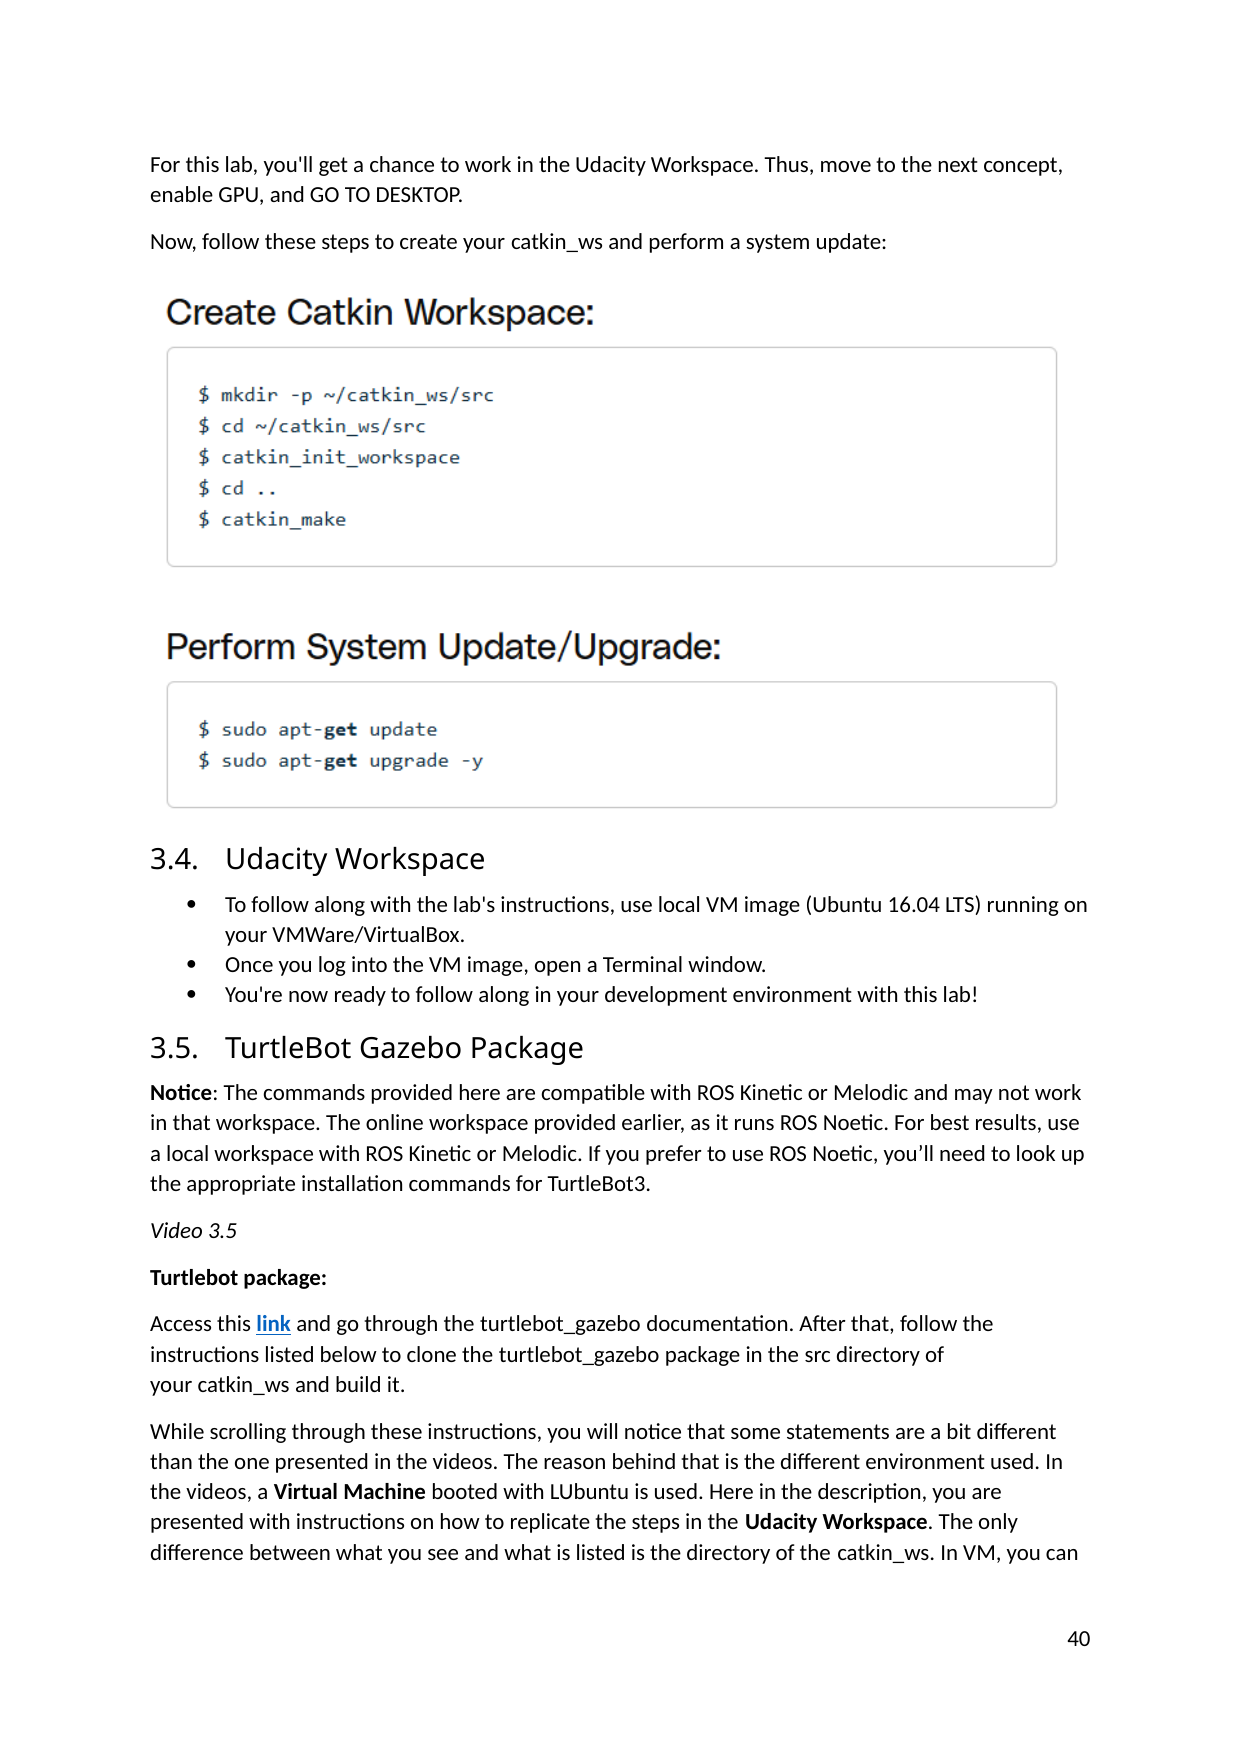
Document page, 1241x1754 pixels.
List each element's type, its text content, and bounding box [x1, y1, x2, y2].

list Once you log into the VM image, open a Terminal window. [187, 950, 1090, 978]
text Now, follow these steps to create your catkin_ws and perform a system update: [150, 227, 1090, 255]
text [150, 1417, 1090, 1566]
text For this lab, you'll get a chance to work in the Udacity Workspace. Thus, move to the next concept, enable GPU, and GO TO DESKTOP. [150, 150, 1090, 208]
text Video 3.5 [150, 1216, 1090, 1244]
subtitle TurtleBot Gazebo Package [150, 1027, 1090, 1067]
picture [150, 273, 1091, 820]
text Notice: The commands provided here are compatible with ROS Kinetic or Melodic and may not work in that workspace. The online workspace provided earlier, as it runs ROS Noetic. For best results, use a local workspace with ROS Kinetic or Melodic. If you prefer to use ROS Noetic, you’ll need to look up the appropriate installation commands for TurtleBot3. [150, 1078, 1090, 1197]
list You're now ready to follow along in your development environment with this lab! [187, 980, 1090, 1008]
text Turtlebot package: [150, 1263, 1090, 1291]
text Access this link and go through the turtlebot_gazebo documentation. After that, follow the instructions listed below to clone the turtlebot_gazebo package in the src directory of your catkin_ws and build it. [150, 1309, 1090, 1398]
subtitle Udacity Workspace [150, 838, 1090, 878]
list To follow along with the lab's instructions, use local VM image (Ubuntu 16.04 LTS) running on your VMWare/VirtualBox. [187, 890, 1090, 948]
